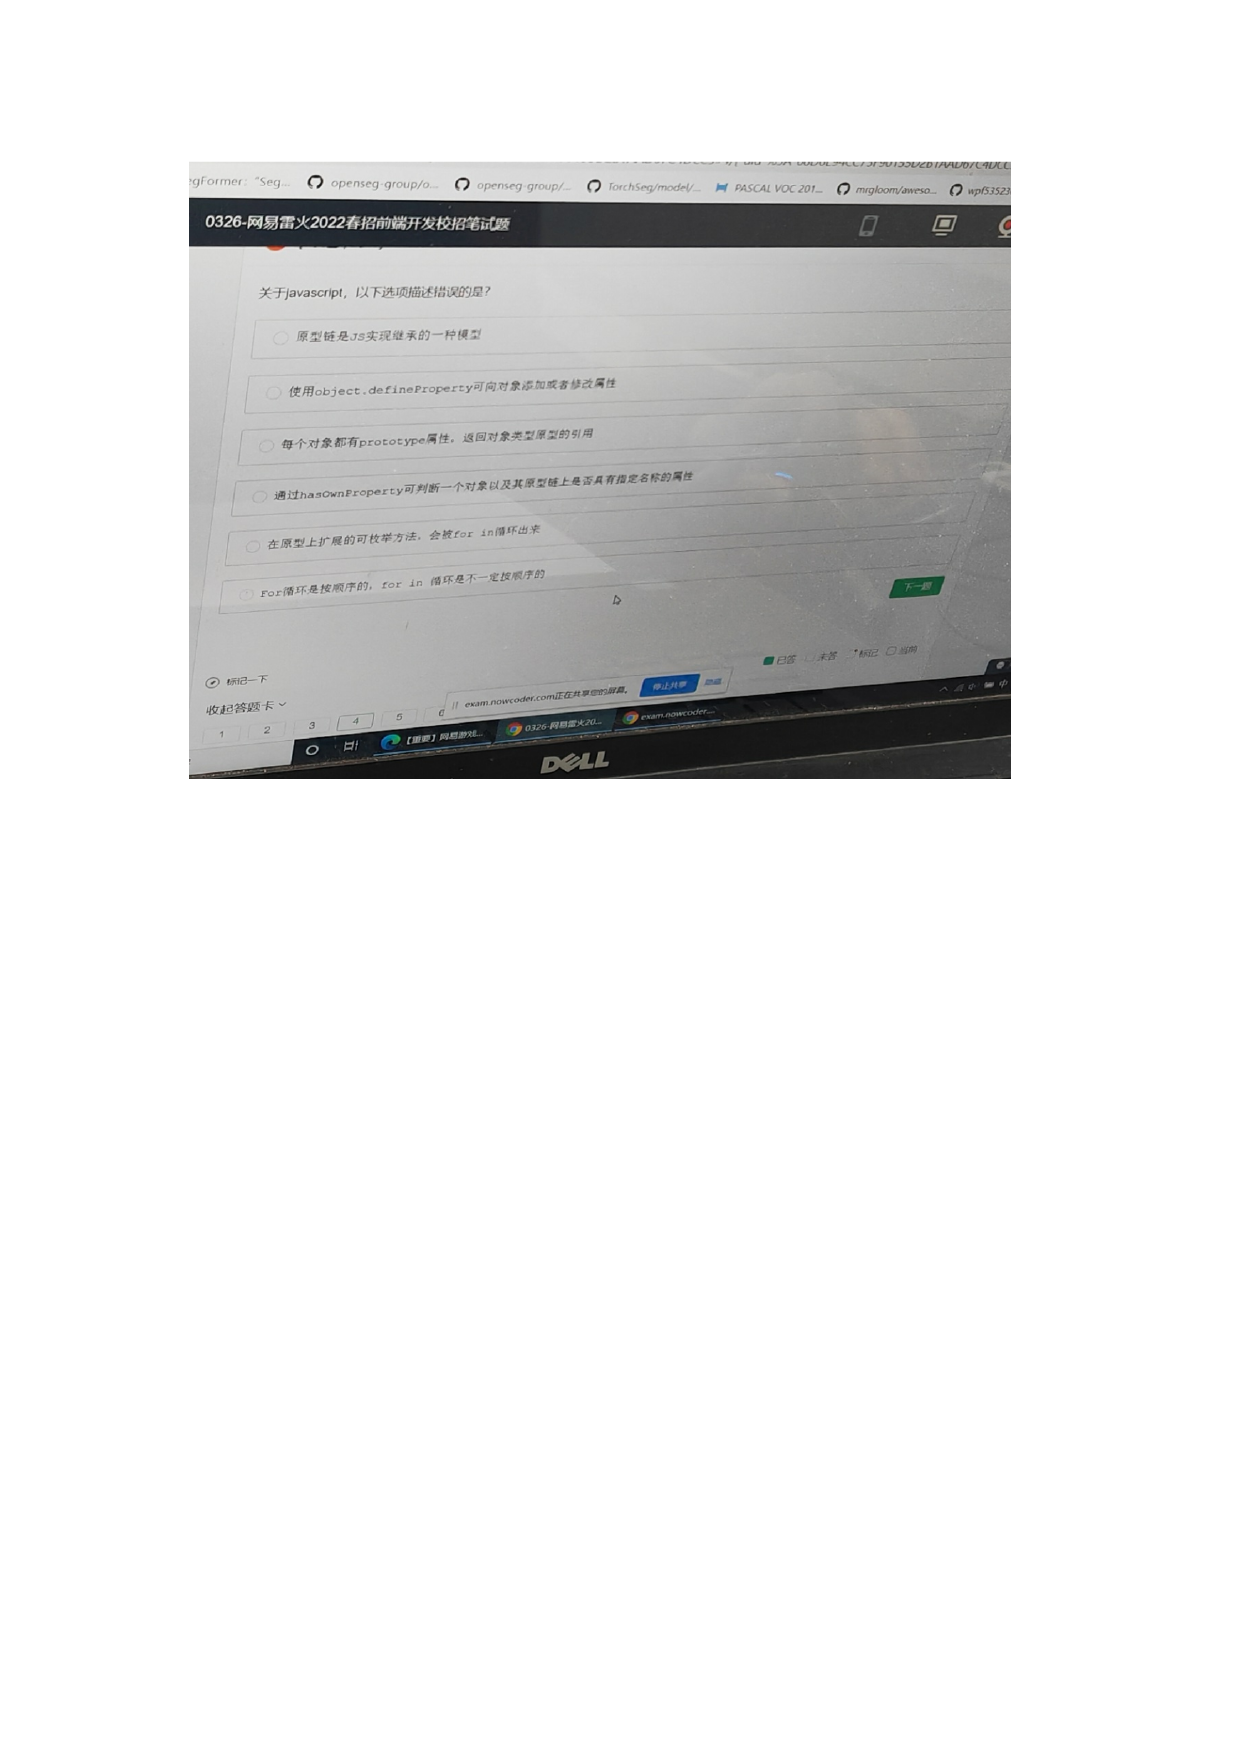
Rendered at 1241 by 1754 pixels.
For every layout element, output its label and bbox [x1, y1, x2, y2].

picture [190, 162, 1010, 779]
